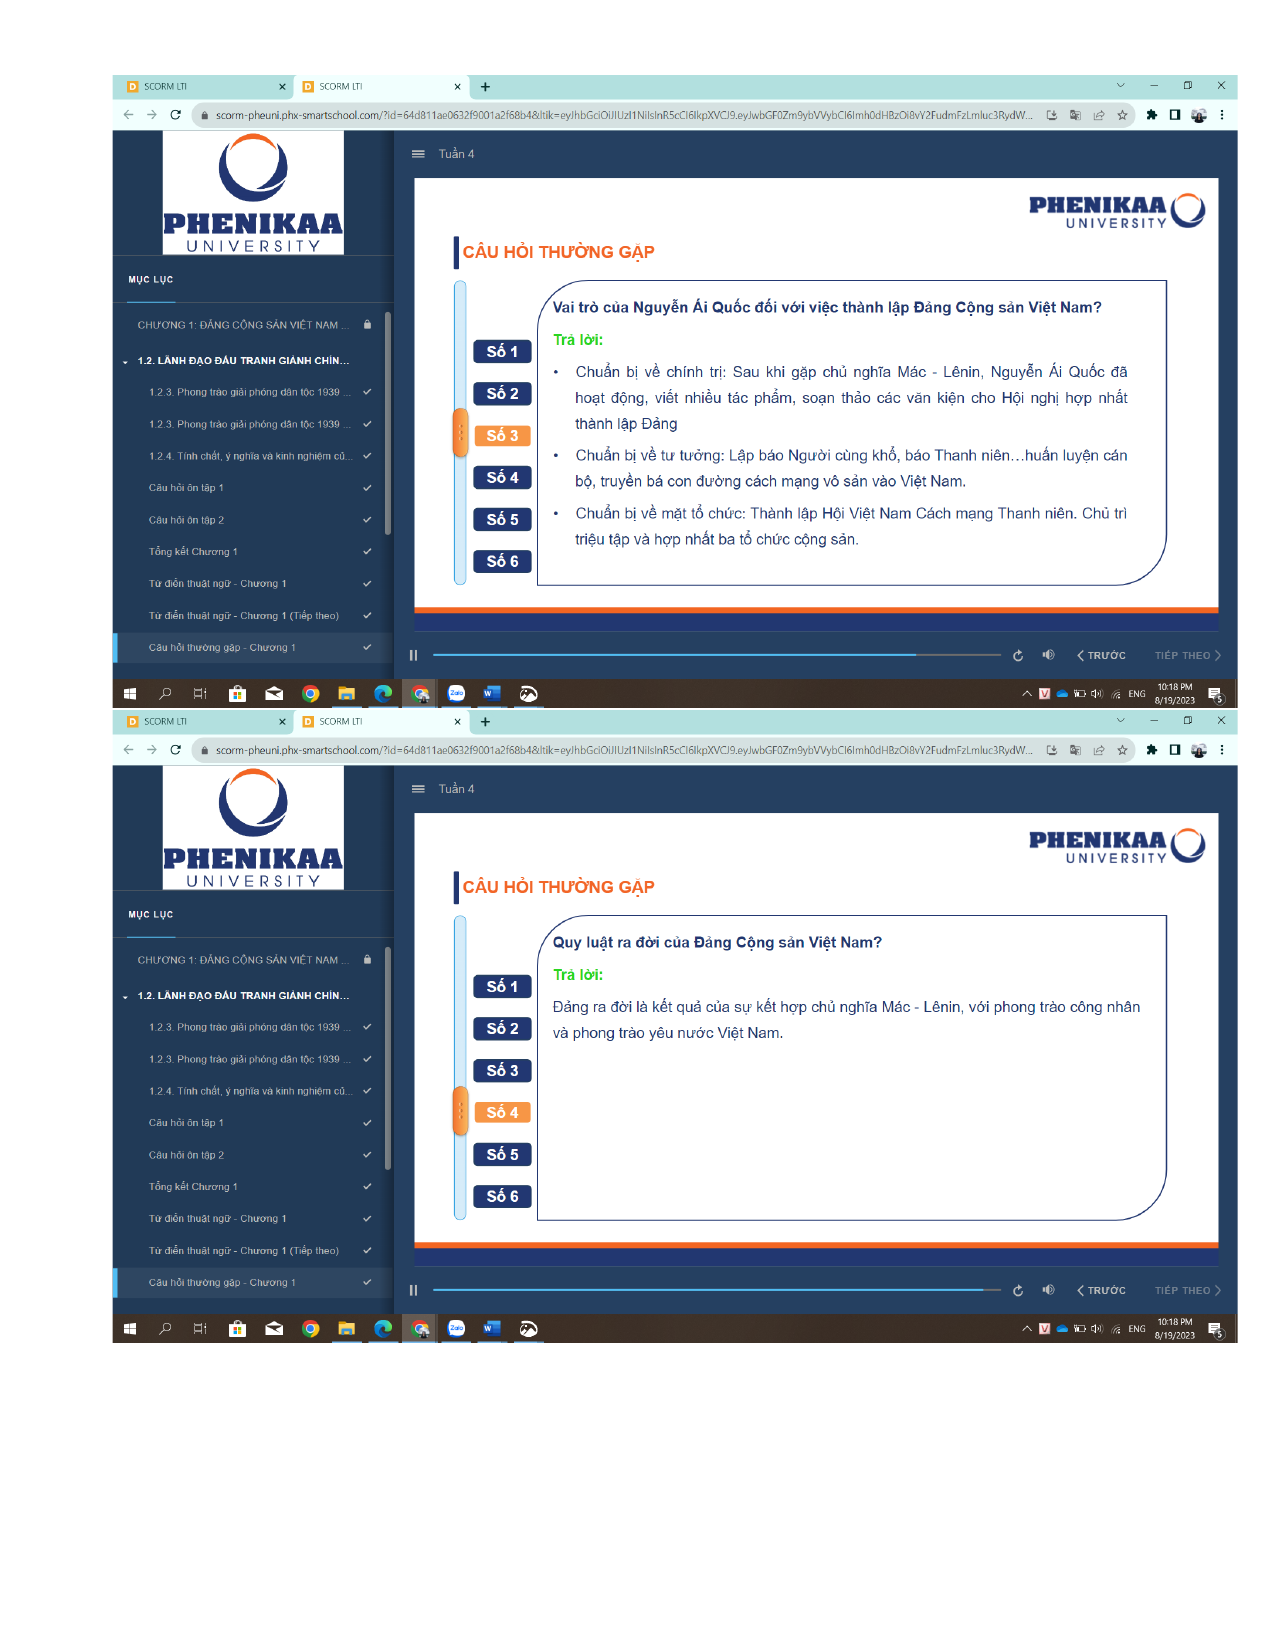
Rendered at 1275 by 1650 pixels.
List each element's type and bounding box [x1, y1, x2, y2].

picture [112, 710, 1238, 1343]
picture [112, 75, 1238, 708]
